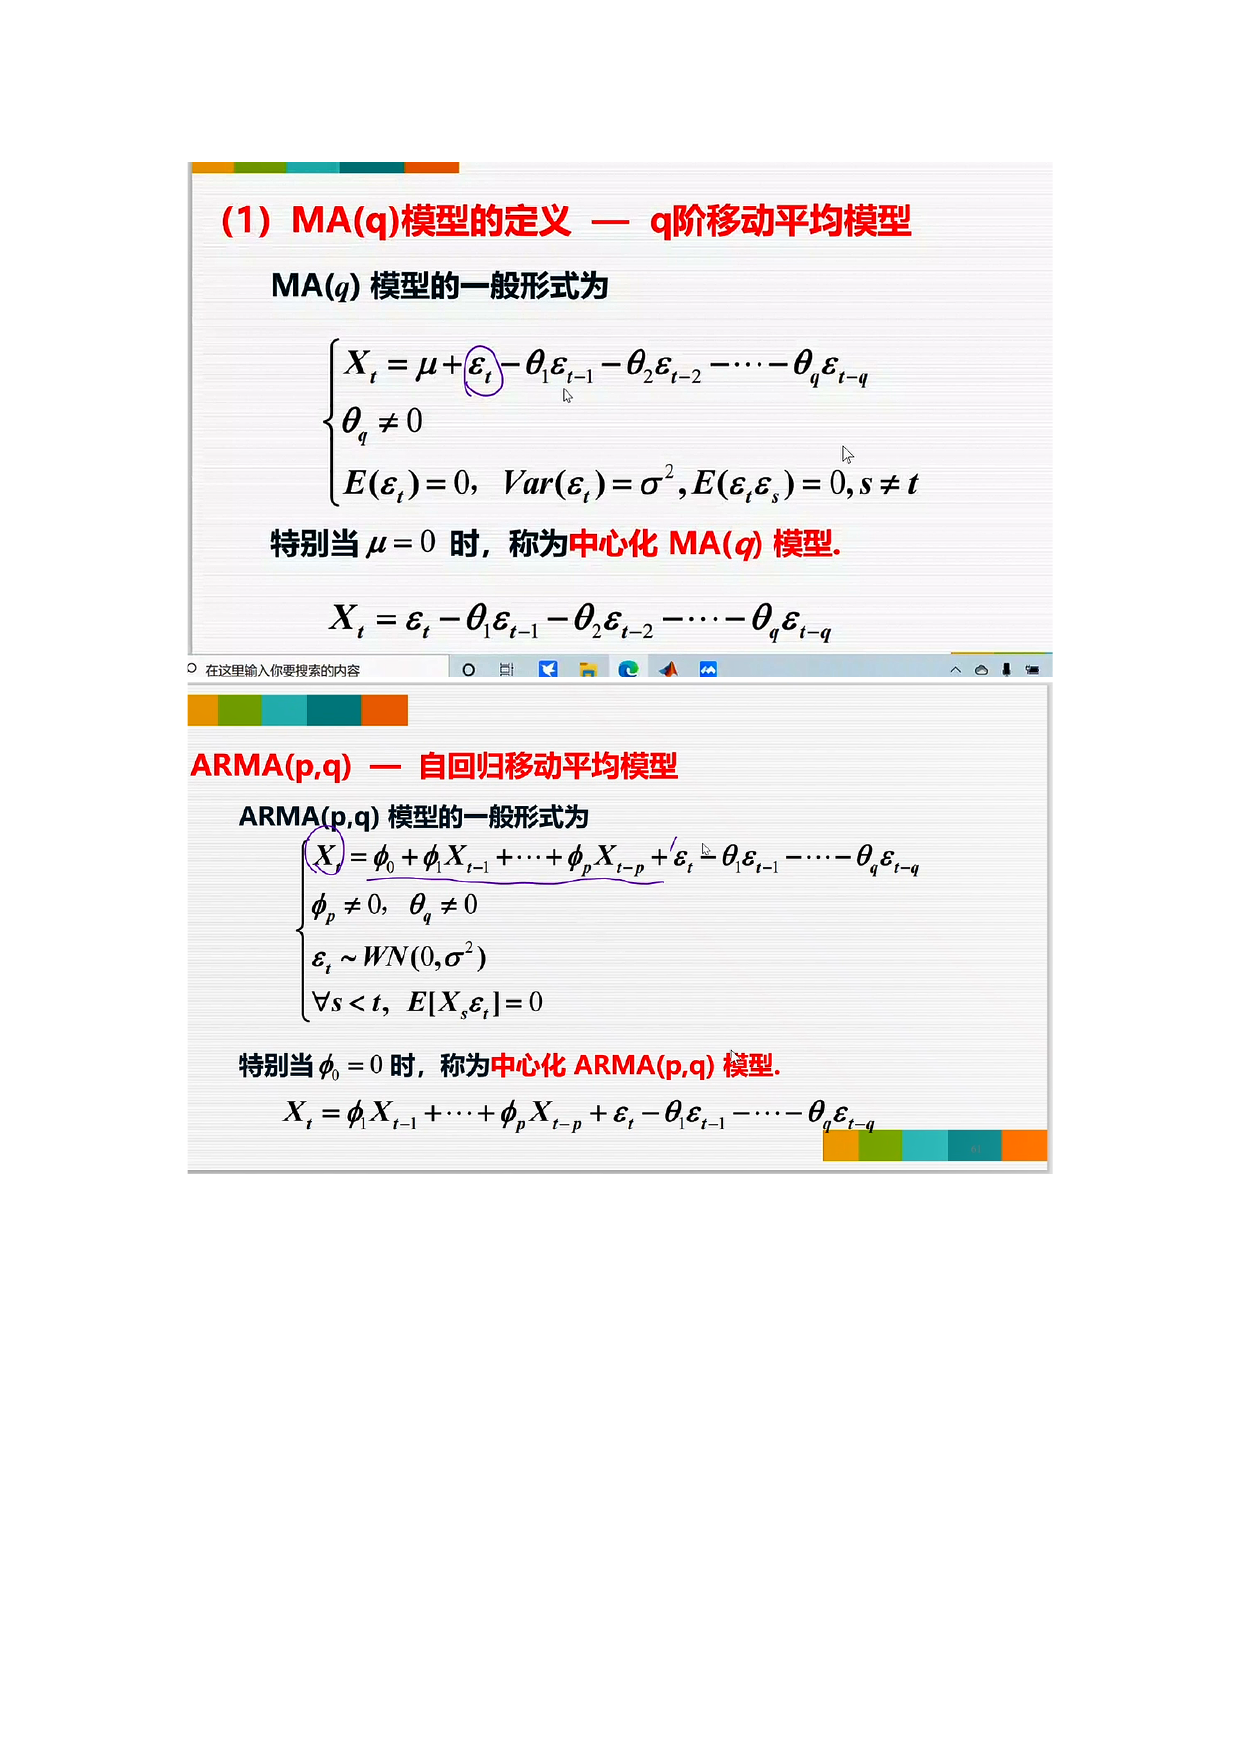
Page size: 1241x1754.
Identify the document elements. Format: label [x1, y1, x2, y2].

picture [187, 162, 1053, 677]
picture [187, 682, 1053, 1174]
